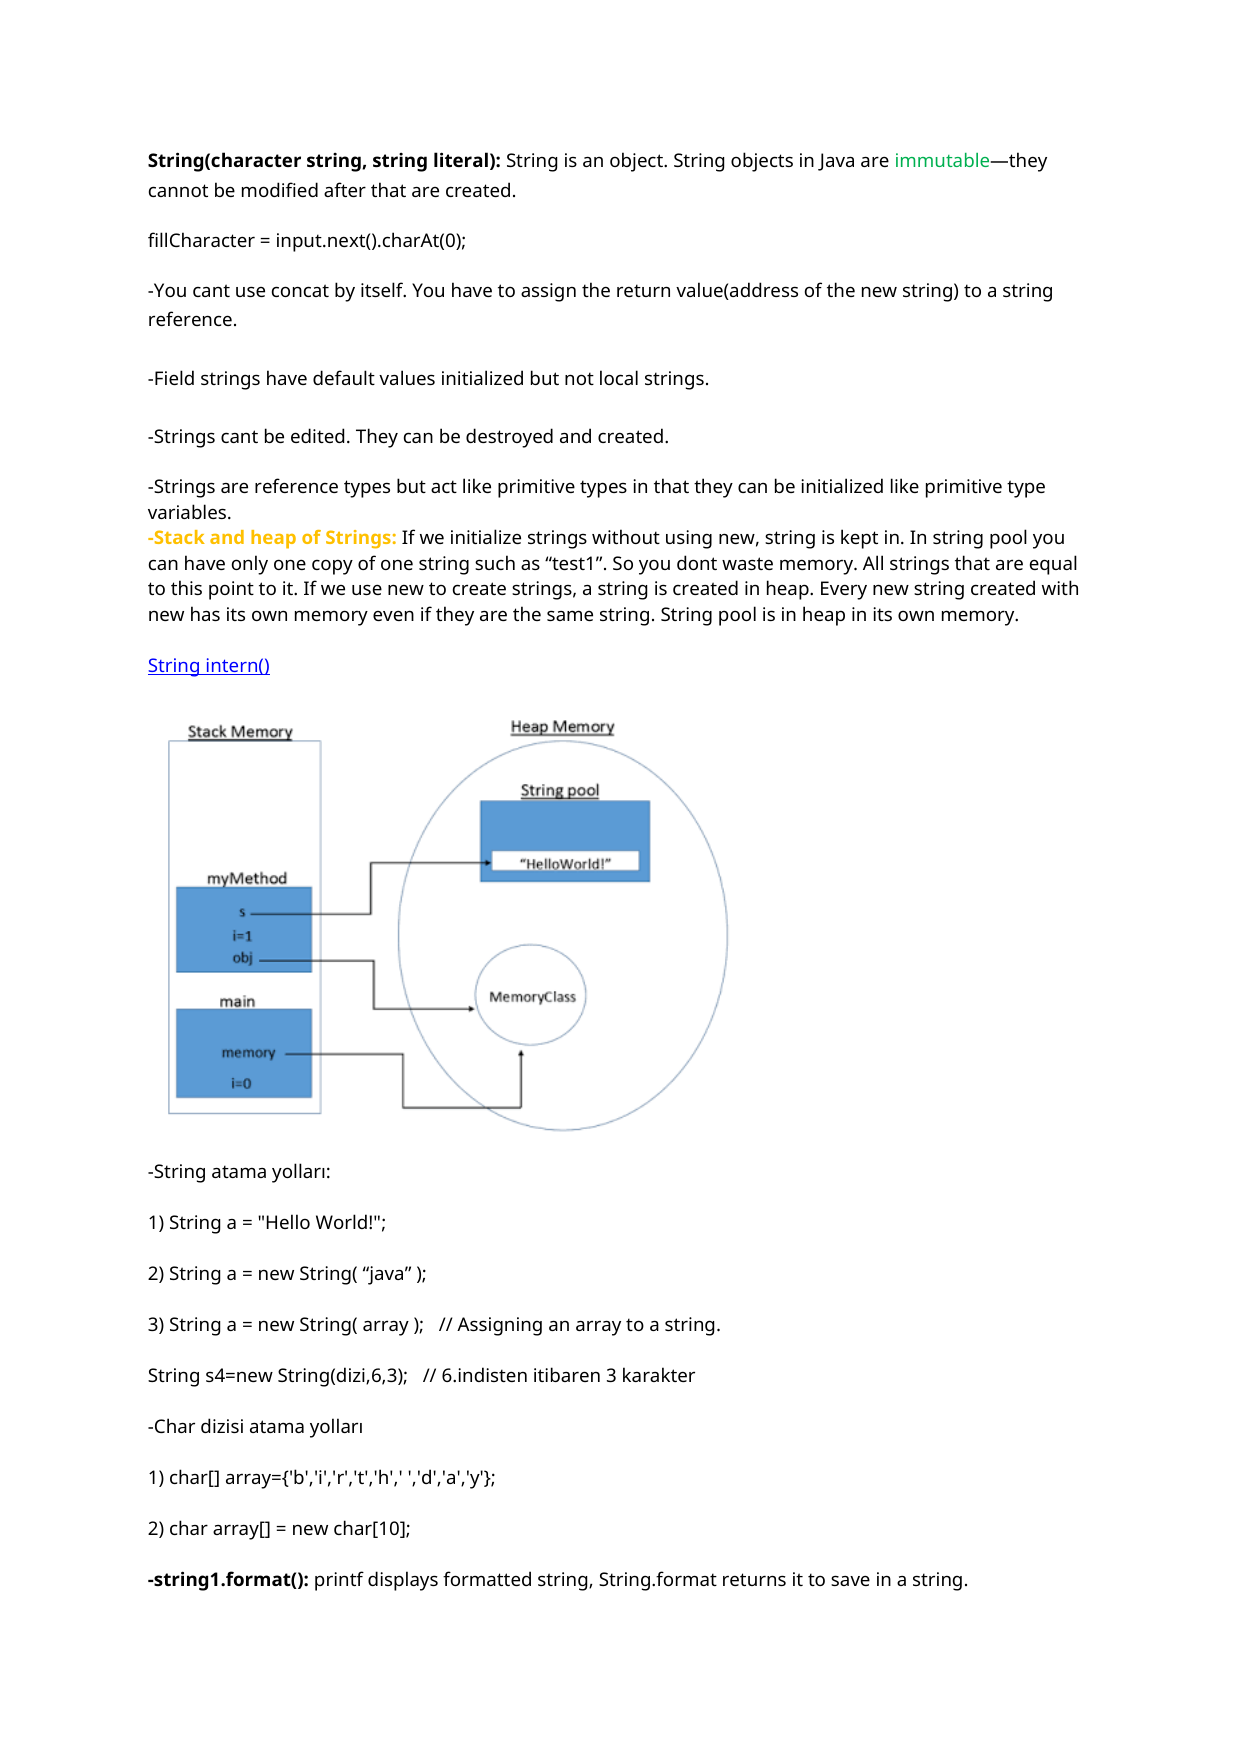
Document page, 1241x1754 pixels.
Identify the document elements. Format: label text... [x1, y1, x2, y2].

text String(character string, string literal): String is an object. String objects in Java are immutable—they cannot be modified after that are created. [148, 148, 1093, 202]
picture [147, 703, 732, 1133]
text 3) String a = new String( array ); // Assigning an array to a string. [148, 1311, 1093, 1337]
text -String atama yolları: [148, 1158, 1093, 1183]
text 2) char array[] = new char[10]; [148, 1515, 1093, 1541]
text -You cant use concat by itself. You have to assign the return value(address of the new string) to a string reference. -Field strings have default values initialized but not local strings. -Strings cant be edited. They can be destroyed and created. [148, 277, 1093, 449]
text -Stack and heap of Strings: If we initialize strings without using new, string is kept in. In string pool you can have only one copy of one string such as “test1”. So you dont waste memory. All strings that are equal to this point to it. If we use new to create strings, a string is created in heap. Every new string created with new has its own memory even if they are the same string. String pool is in heap in its own memory. [148, 524, 1093, 627]
text 1) char[] array={'b','i','r','t','h',' ','d','a','y'}; [148, 1464, 1093, 1490]
text 1) String a = "Hello World!"; [148, 1209, 1093, 1234]
text String intern() [148, 627, 1093, 703]
text fillCharacter = input.next().charAt(0); [148, 227, 1093, 252]
text String s4=new String(dizi,6,3); // 6.indisten itibaren 3 karakter [148, 1362, 1093, 1388]
text -string1.format(): printf displays formatted string, String.format returns it to save in a string. [148, 1566, 1093, 1592]
text -Strings are reference types but act like primitive types in that they can be initialized like primitive type variables. [148, 473, 1093, 524]
text -Char dizisi atama yolları [148, 1413, 1093, 1439]
text 2) String a = new String( “java” ); [148, 1260, 1093, 1286]
